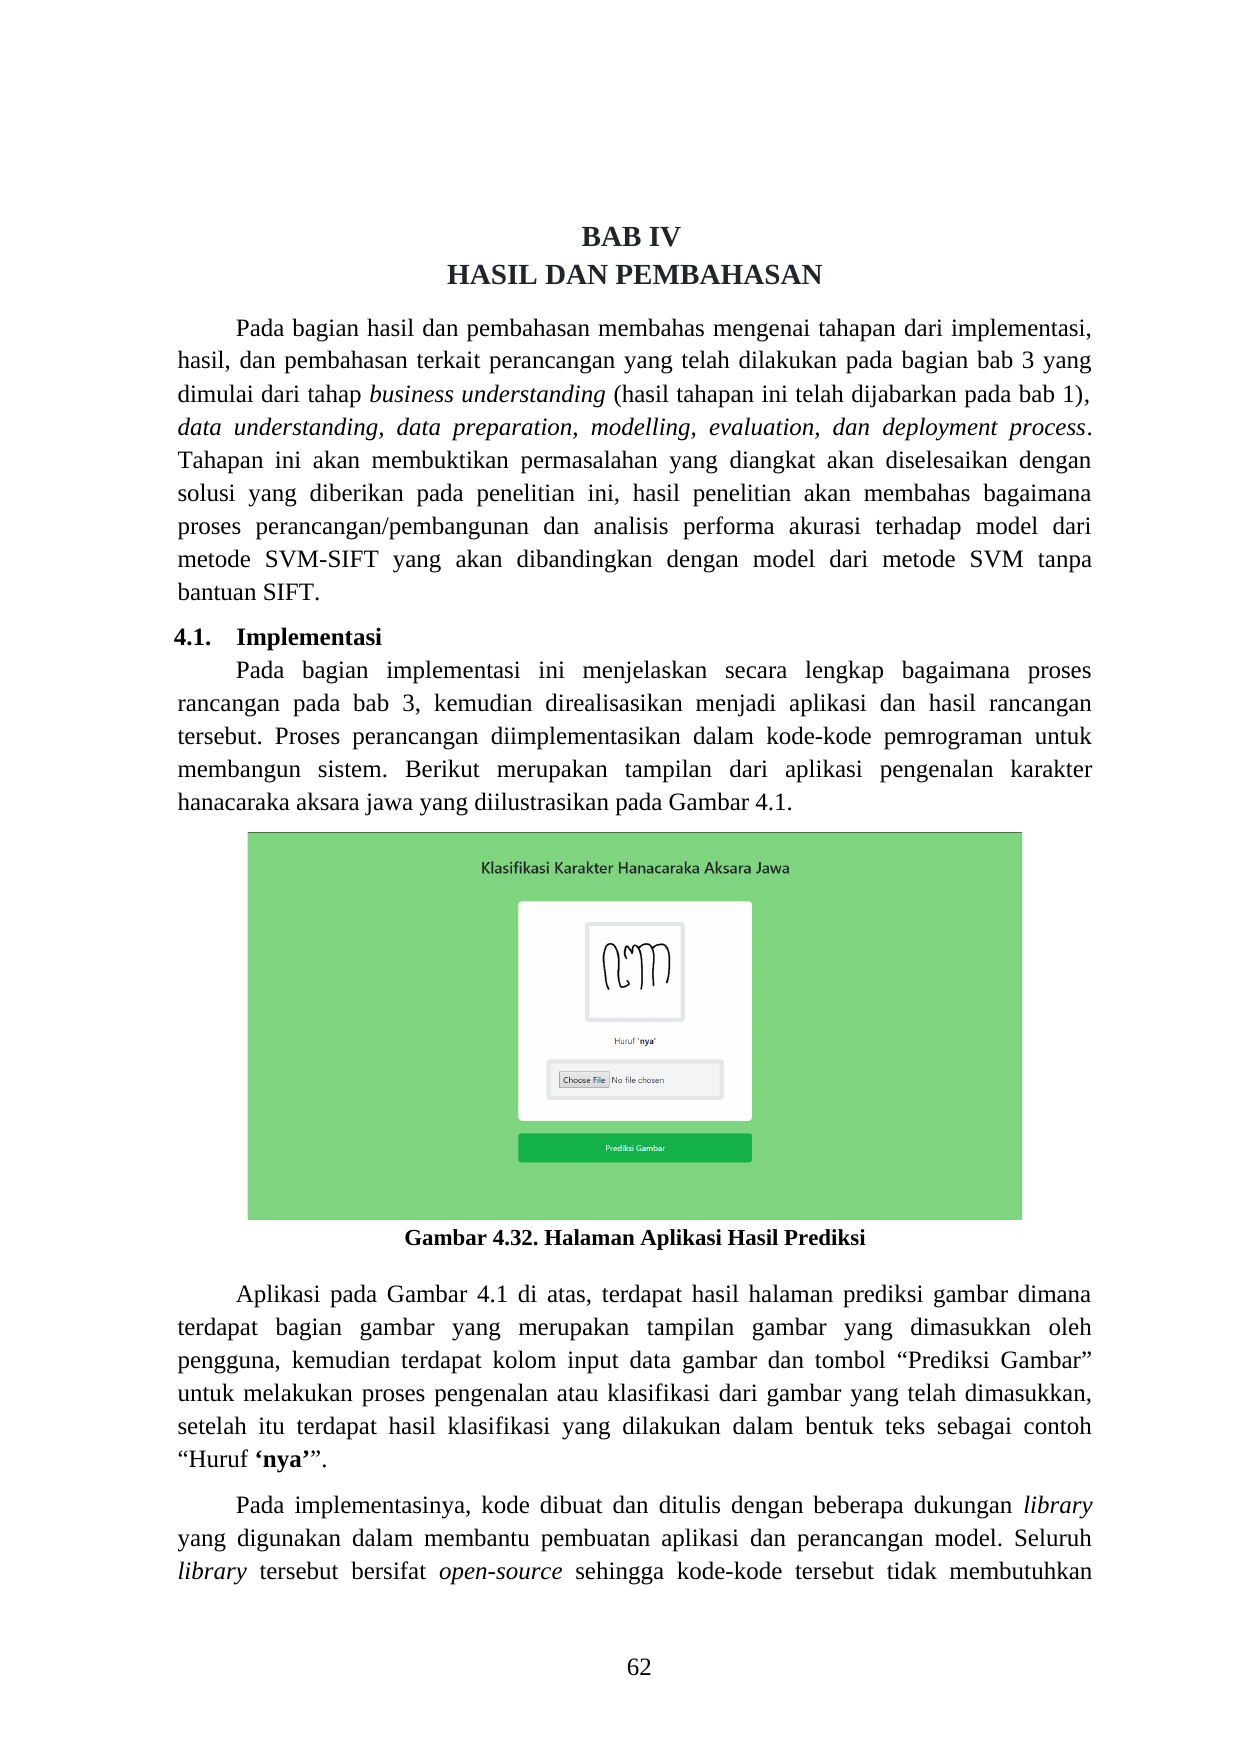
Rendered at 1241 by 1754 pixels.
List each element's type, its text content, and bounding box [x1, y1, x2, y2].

text Pada bagian hasil dan pembahasan membahas mengenai tahapan dari implementasi, hasil, dan pembahasan terkait perancangan yang telah dilakukan pada bagian bab 3 yang dimulai dari tahap business understanding (hasil tahapan ini telah dijabarkan pada bab 1), data understanding, data preparation, modelling, evaluation, dan deployment process. Tahapan ini akan membuktikan permasalahan yang diangkat akan diselesaikan dengan solusi yang diberikan pada penelitian ini, hasil penelitian akan membahas bagaimana proses perancangan/pembangunan dan analisis performa akurasi terhadap model dari metode SVM-SIFT yang akan dibandingkan dengan model dari metode SVM tanpa bantuan SIFT. [177, 313, 1092, 606]
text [177, 1490, 1092, 1584]
text Pada bagian implementasi ini menjelaskan secara lengkap bagaimana proses rancangan pada bab 3, kemudian direalisasikan menjadi aplikasi dan hasil rancangan tersebut. Proses perancangan diimplementasikan dalam kode-kode pemrograman untuk membangun sistem. Berikut merupakan tampilan dari aplikasi pengenalan karakter hanacaraka aksara jawa yang diilustrasikan pada Gambar 4.1. [177, 655, 1092, 816]
list Implementasi [174, 622, 1092, 651]
picture [247, 832, 1023, 1220]
text Aplikasi pada Gambar 4.1 di atas, terdapat hasil halaman prediksi gambar dimana terdapat bagian gambar yang merupakan tampilan gambar yang dimasukkan oleh pengguna, kemudian terdapat kolom input data gambar dan tombol “Prediksi Gambar” untuk melakukan proses pengenalan atau klasifikasi dari gambar yang telah dimasukkan, setelah itu terdapat hasil klasifikasi yang dilakukan dalam bentuk teks sebagai contoh “Huruf ‘nya’”. [177, 1279, 1092, 1473]
subtitle BAB IV HASIL DAN PEMBAHASAN [118, 219, 1092, 291]
